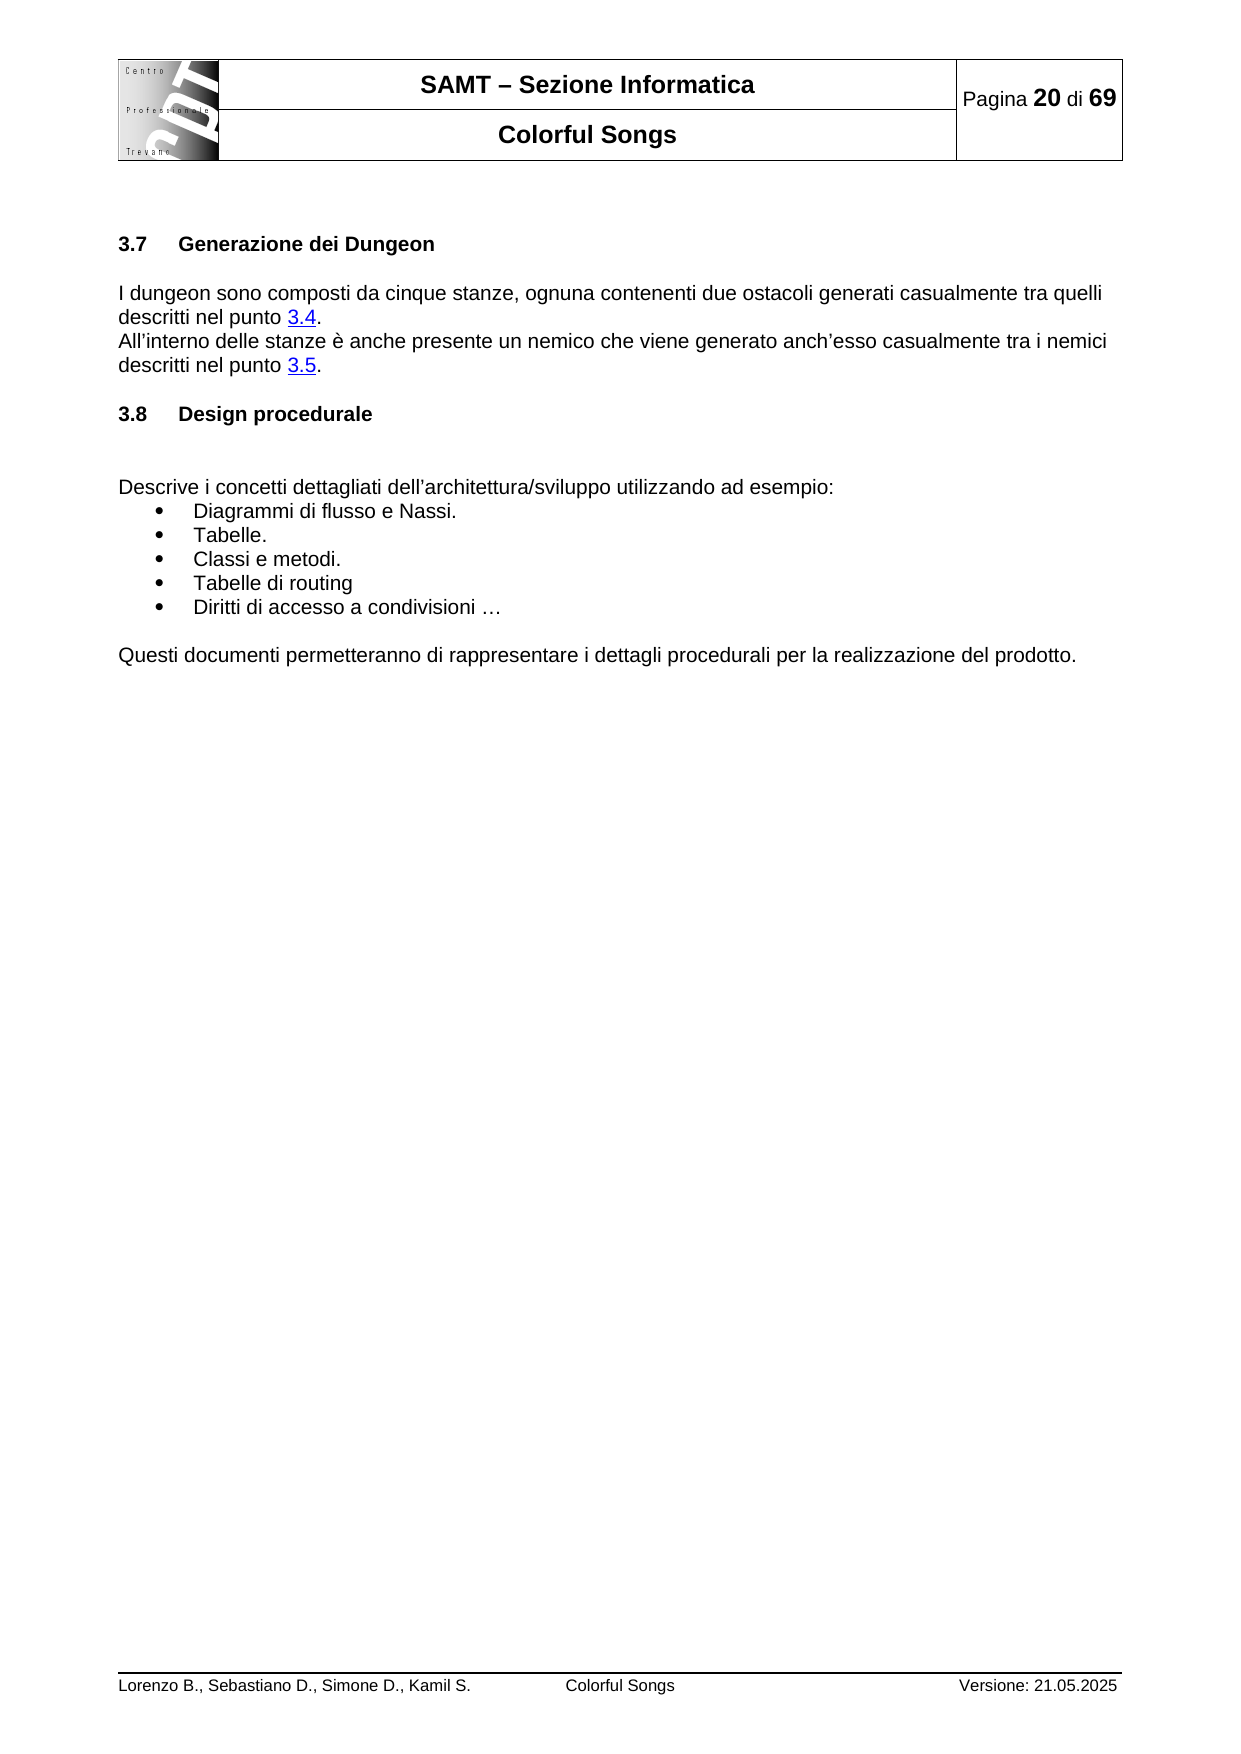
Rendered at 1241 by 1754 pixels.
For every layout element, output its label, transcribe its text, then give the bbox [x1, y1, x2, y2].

list Diagrammi di flusso e Nassi. [156, 498, 1122, 522]
text Questi documenti permetteranno di rappresentare i dettagli procedurali per la realizzazione del prodotto. [118, 643, 1122, 667]
subtitle Generazione dei Dungeon [118, 232, 1122, 256]
list Classi e metodi. [156, 547, 1122, 571]
text Descrive i concetti dettagliati dell’architettura/sviluppo utilizzando ad esempio: [118, 474, 1122, 498]
list Diritti di accesso a condivisioni … [156, 595, 1122, 619]
picture [118, 60, 219, 160]
text I dungeon sono composti da cinque stanze, ognuna contenenti due ostacoli generati casualmente tra quelli descritti nel punto 3.4. [118, 281, 1122, 329]
list Tabelle di routing [156, 571, 1122, 595]
subtitle Design procedurale [118, 402, 1122, 426]
list Tabelle. [156, 522, 1122, 547]
text All’interno delle stanze è anche presente un nemico che viene generato anch’esso casualmente tra i nemici descritti nel punto 3.5. [118, 329, 1122, 377]
